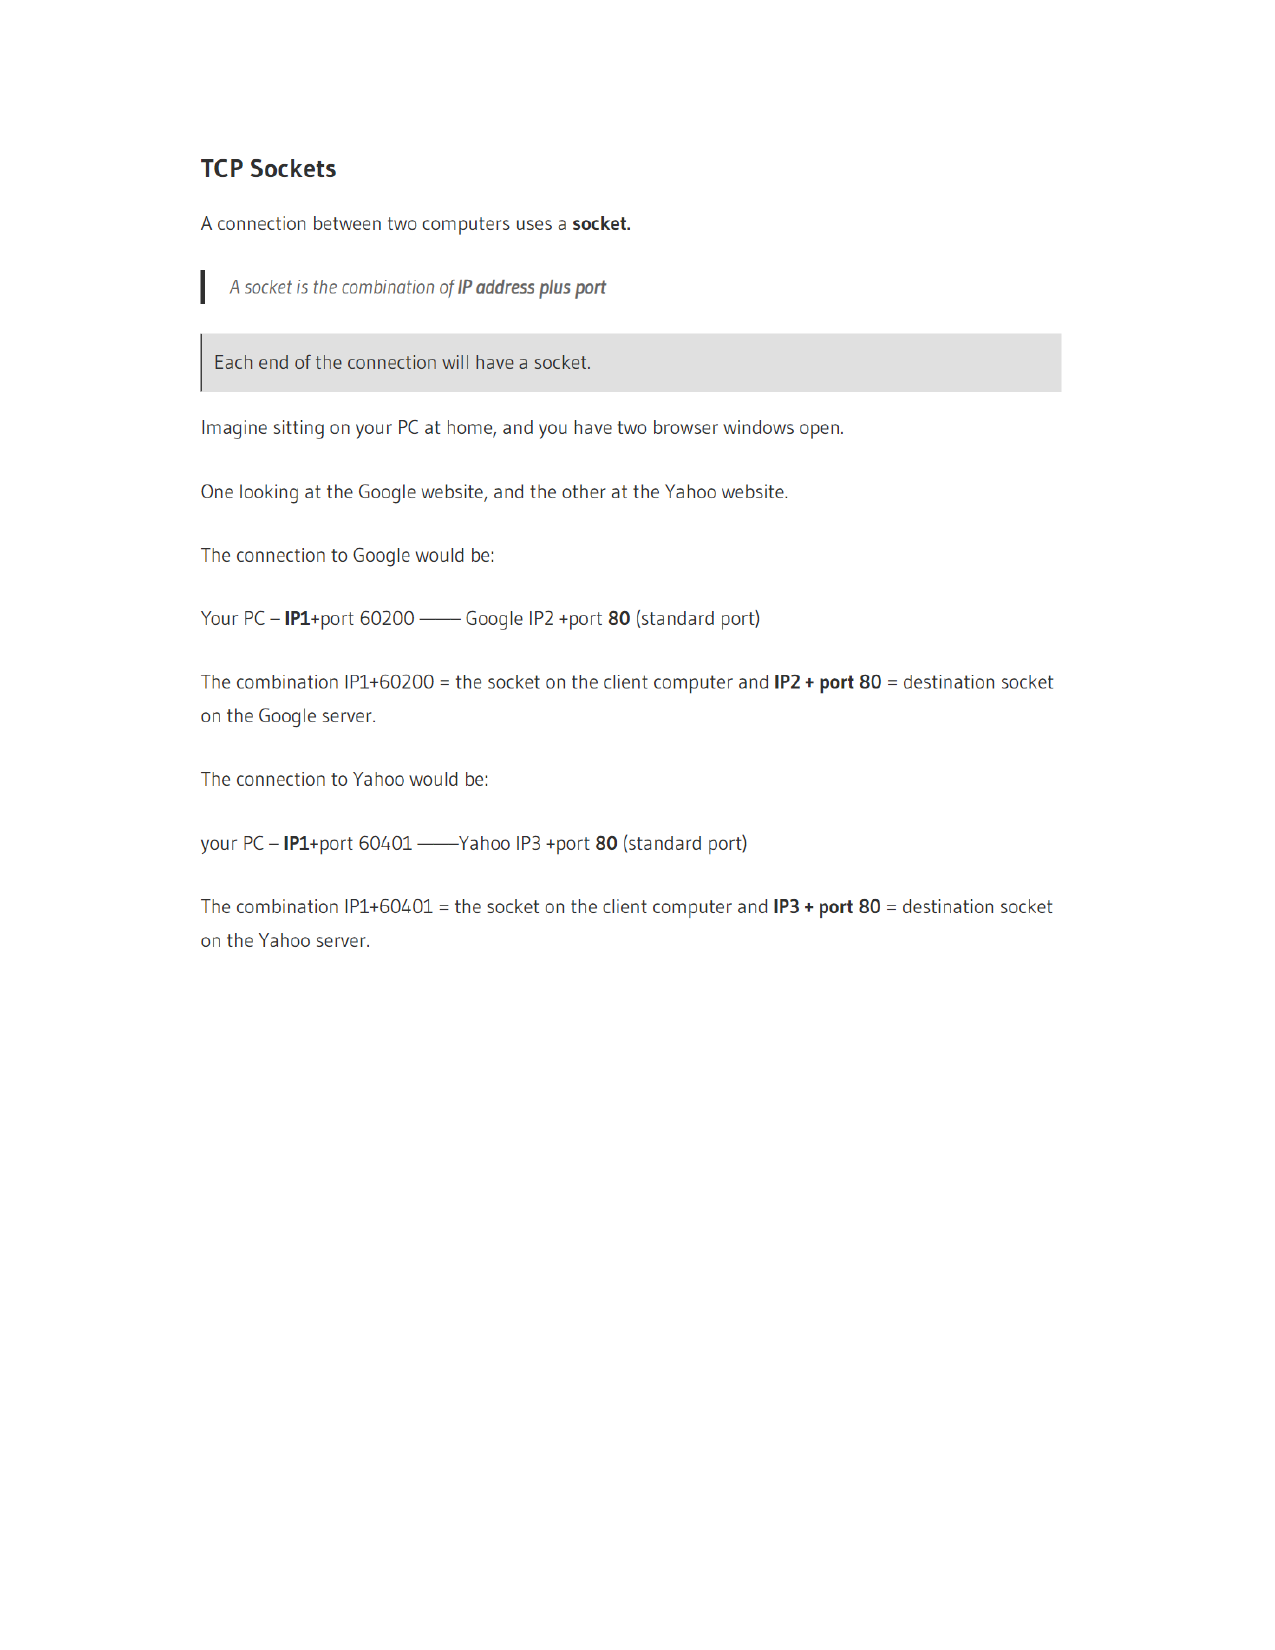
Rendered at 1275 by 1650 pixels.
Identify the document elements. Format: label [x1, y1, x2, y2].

picture [187, 150, 1088, 958]
